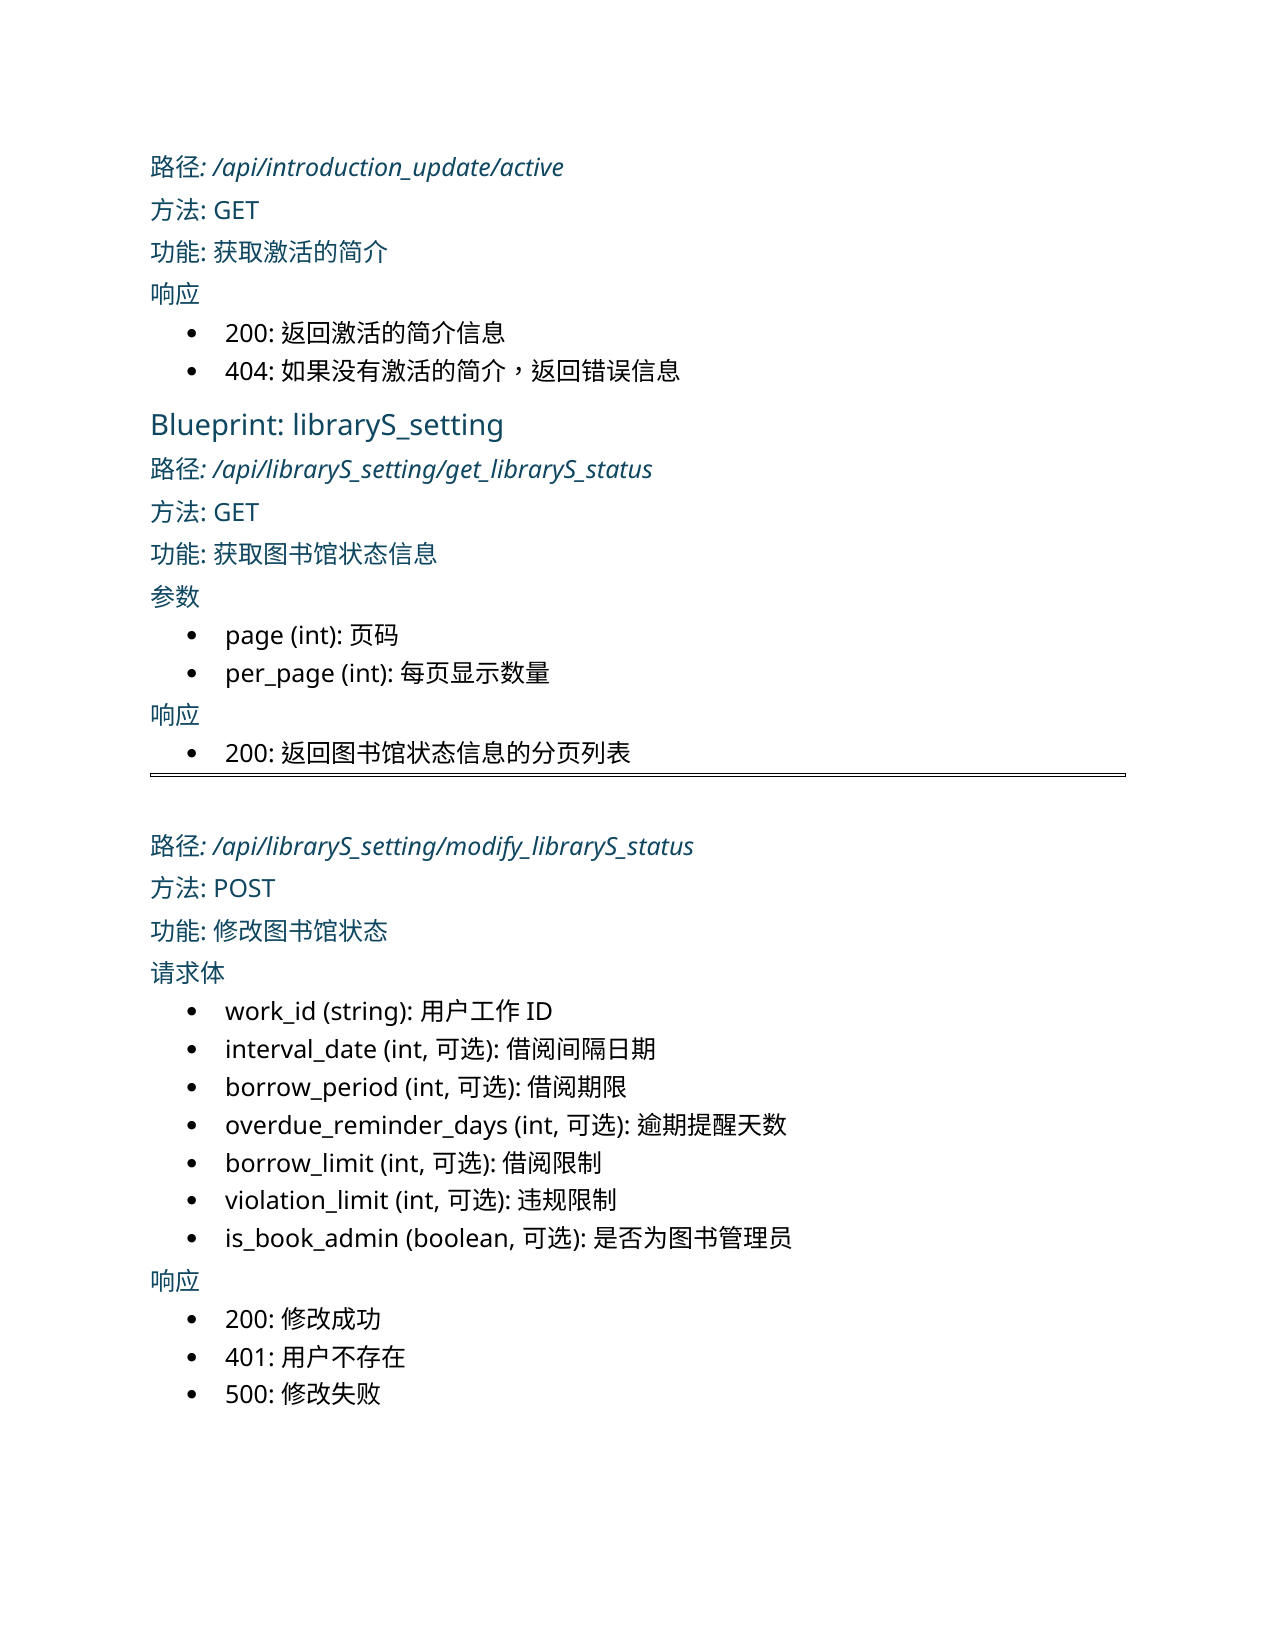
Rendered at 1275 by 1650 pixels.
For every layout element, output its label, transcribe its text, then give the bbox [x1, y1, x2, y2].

subtitle Blueprint: libraryS_setting [150, 404, 1125, 444]
subtitle 响应 [150, 1263, 1125, 1297]
list per_page (int): 每页显示数量 [187, 655, 1125, 689]
subtitle 方法: POST [150, 871, 1125, 905]
list 401: 用户不存在 [187, 1339, 1125, 1373]
list work_id (string): 用户工作 ID [187, 994, 1125, 1028]
subtitle 功能: 获取激活的简介 [150, 235, 1125, 269]
subtitle 响应 [150, 277, 1125, 311]
list overdue_reminder_days (int, 可选): 逾期提醒天数 [187, 1107, 1125, 1141]
subtitle 路径: /api/introduction_update/active [150, 150, 1125, 184]
list interval_date (int, 可选): 借阅间隔日期 [187, 1032, 1125, 1066]
subtitle 方法: GET [150, 494, 1125, 528]
subtitle 响应 [150, 698, 1125, 732]
list 200: 返回图书馆状态信息的分页列表 [187, 736, 1125, 770]
list 404: 如果没有激活的简介，返回错误信息 [187, 353, 1125, 387]
subtitle 路径: /api/libraryS_setting/modify_libraryS_status [150, 828, 1125, 863]
list 200: 修改成功 [187, 1301, 1125, 1336]
list is_book_admin (boolean, 可选): 是否为图书管理员 [187, 1221, 1125, 1255]
subtitle 请求体 [150, 956, 1125, 990]
list 200: 返回激活的简介信息 [187, 315, 1125, 349]
list violation_limit (int, 可选): 违规限制 [187, 1183, 1125, 1217]
subtitle 功能: 获取图书馆状态信息 [150, 537, 1125, 571]
subtitle 路径: /api/libraryS_setting/get_libraryS_status [150, 452, 1125, 486]
subtitle 功能: 修改图书馆状态 [150, 913, 1125, 947]
subtitle 方法: GET [150, 192, 1125, 226]
list page (int): 页码 [187, 617, 1125, 651]
list borrow_limit (int, 可选): 借阅限制 [187, 1145, 1125, 1179]
list 500: 修改失败 [187, 1377, 1125, 1411]
list borrow_period (int, 可选): 借阅期限 [187, 1069, 1125, 1104]
subtitle 参数 [150, 579, 1125, 613]
